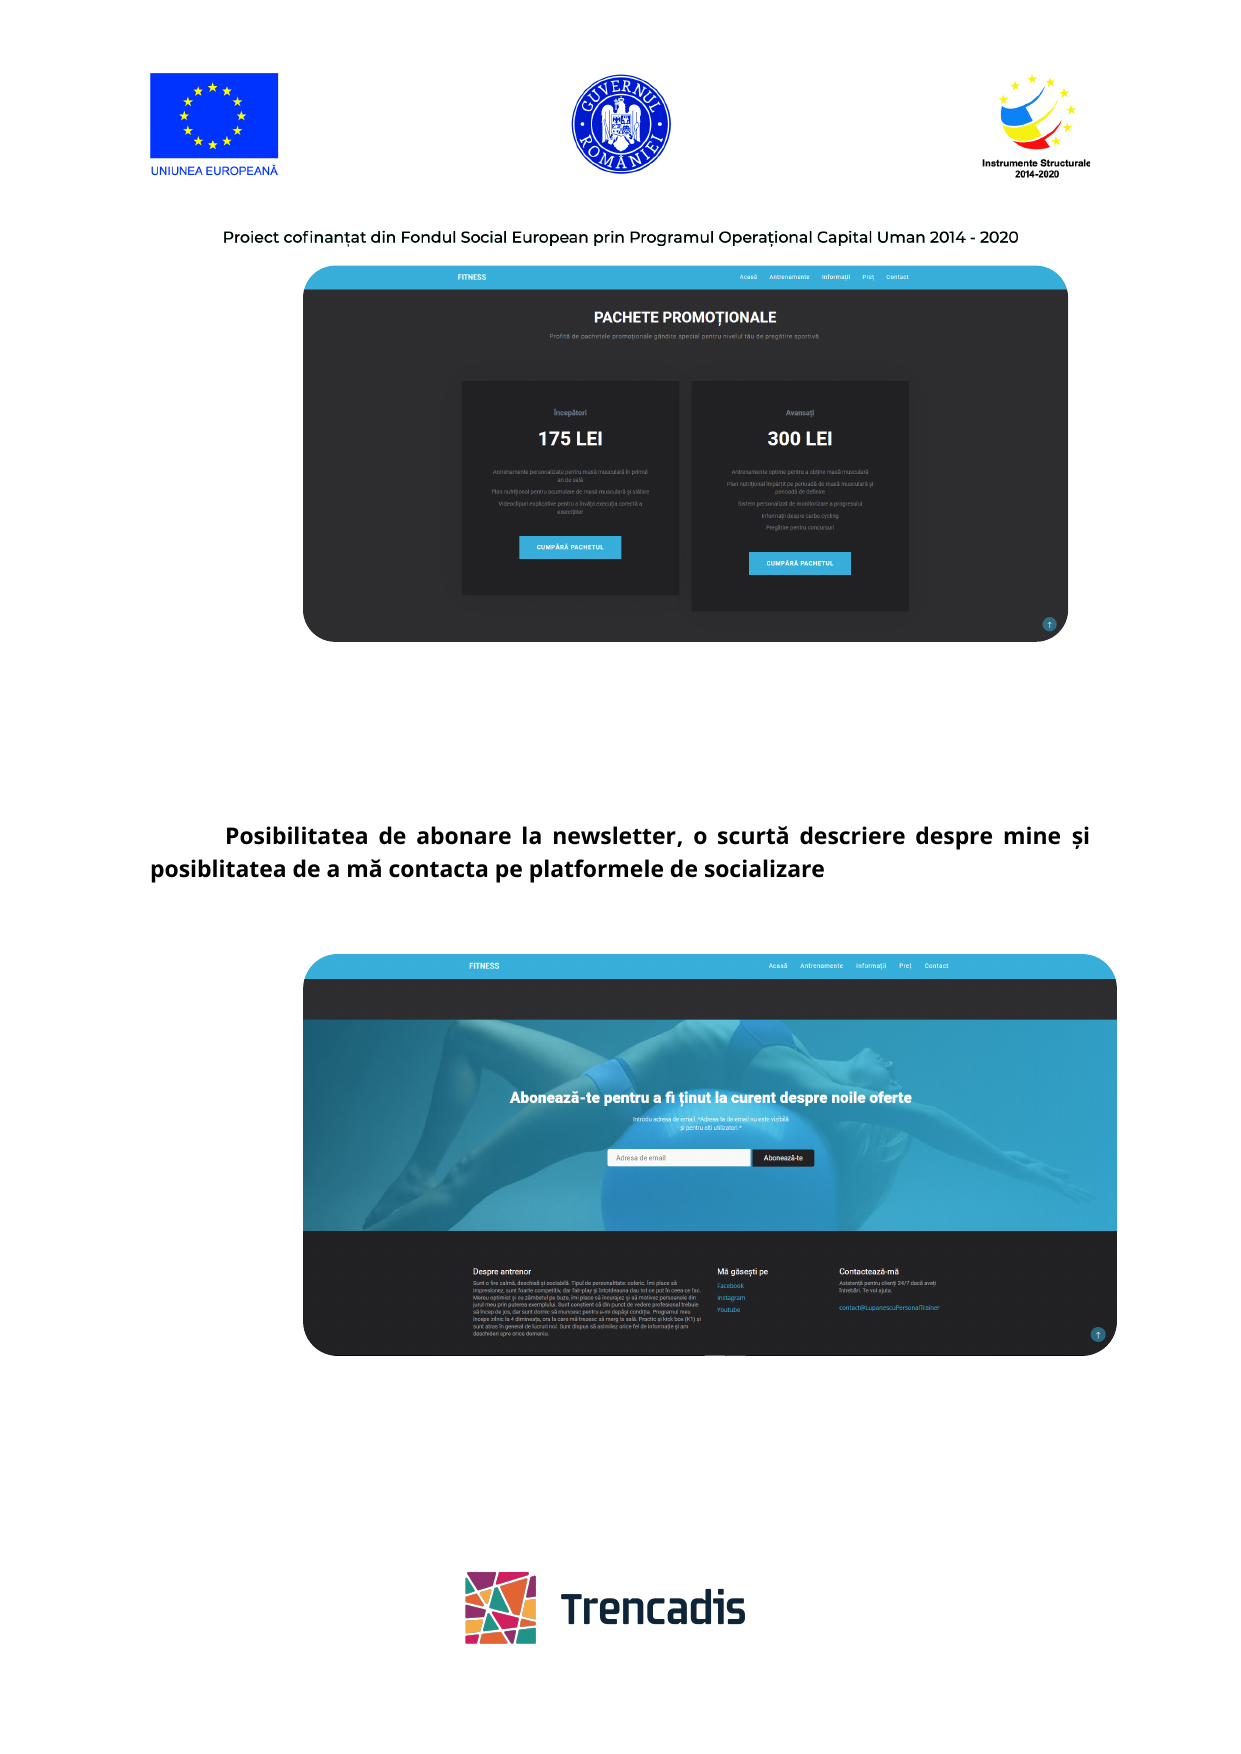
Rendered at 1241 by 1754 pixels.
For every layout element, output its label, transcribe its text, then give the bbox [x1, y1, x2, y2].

picture [150, 73, 1091, 247]
text Posibilitatea de abonare la newsletter, o scurtă descriere despre mine și posiblitatea de a mă contacta pe platformele de socializare [150, 819, 1090, 884]
picture [303, 954, 1117, 1356]
picture [465, 1557, 775, 1662]
picture [303, 265, 1069, 642]
